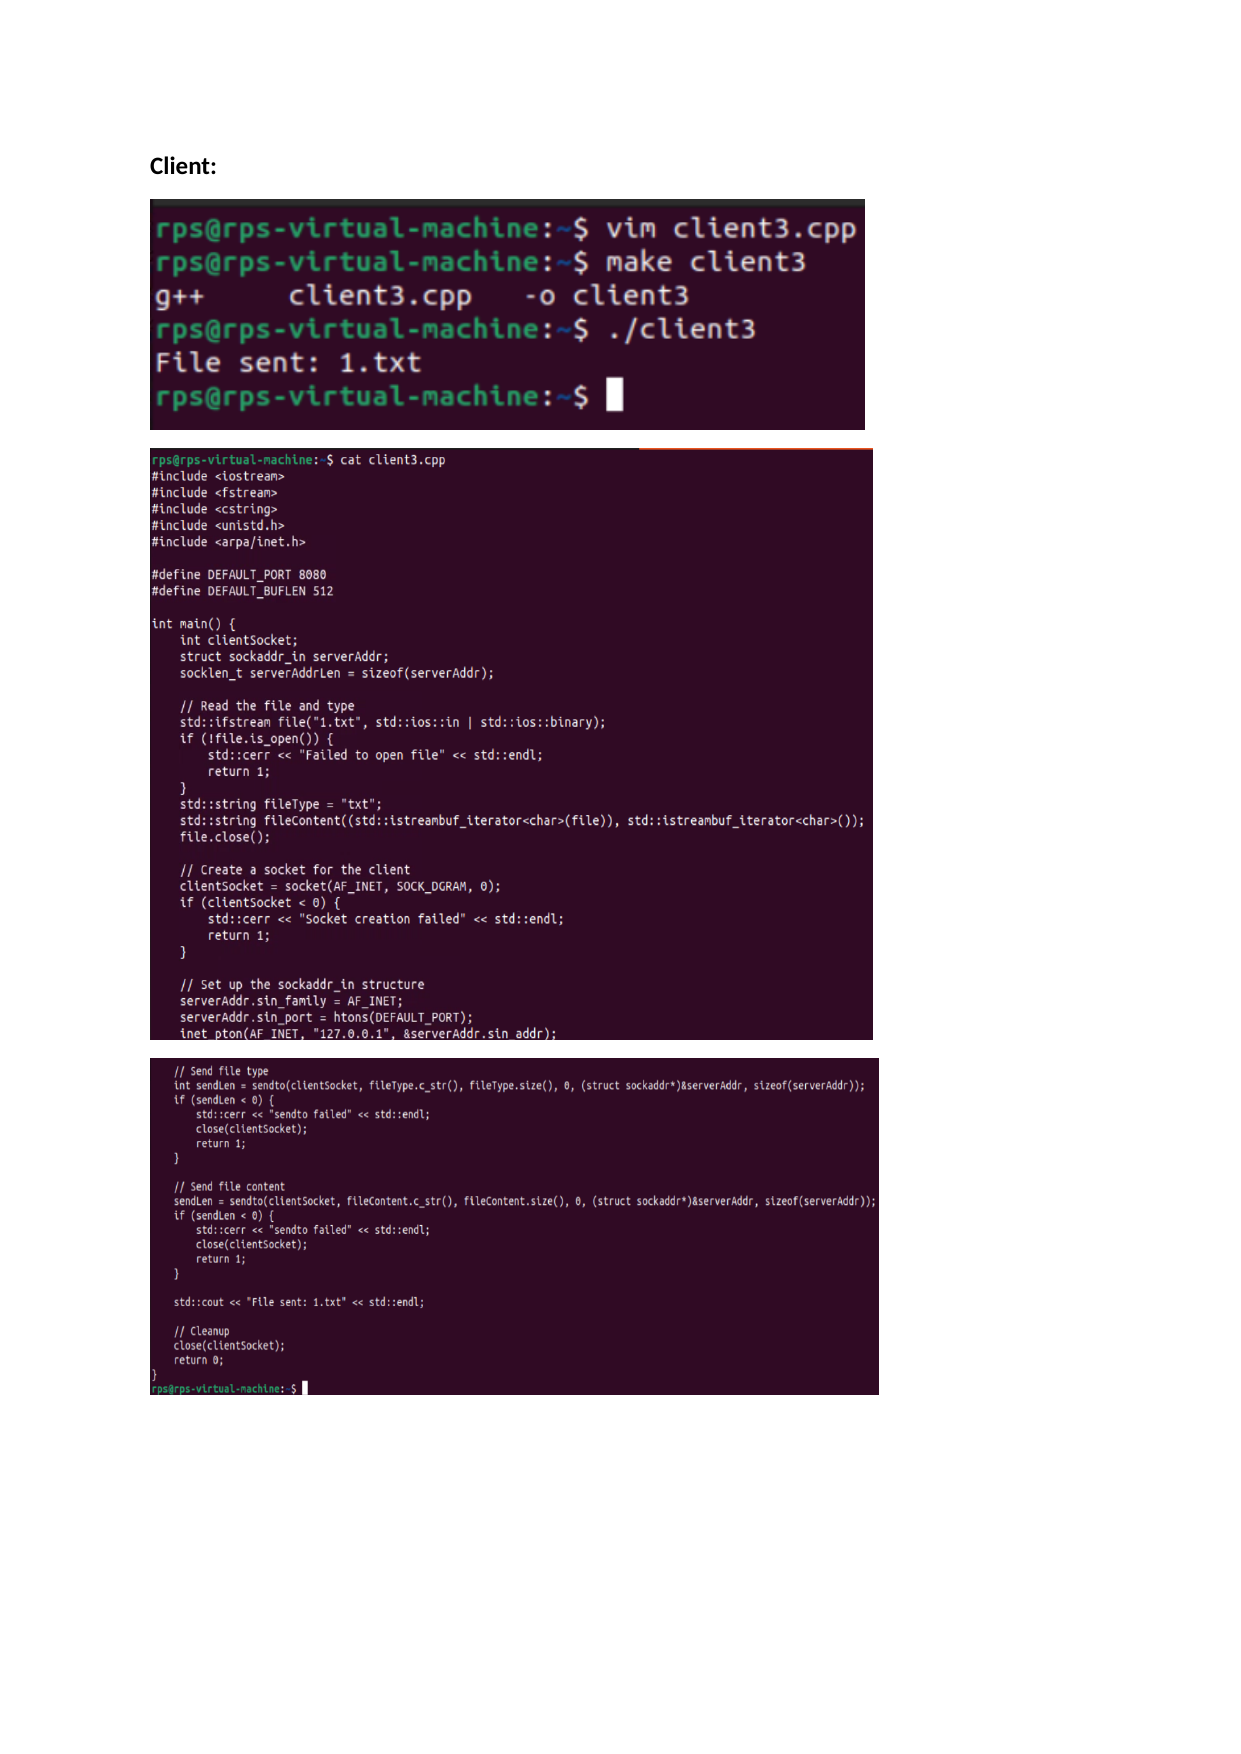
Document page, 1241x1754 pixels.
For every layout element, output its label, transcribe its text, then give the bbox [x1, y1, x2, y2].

picture [150, 448, 873, 1040]
picture [150, 1058, 879, 1395]
text Client: [150, 150, 1090, 181]
picture [150, 199, 865, 430]
